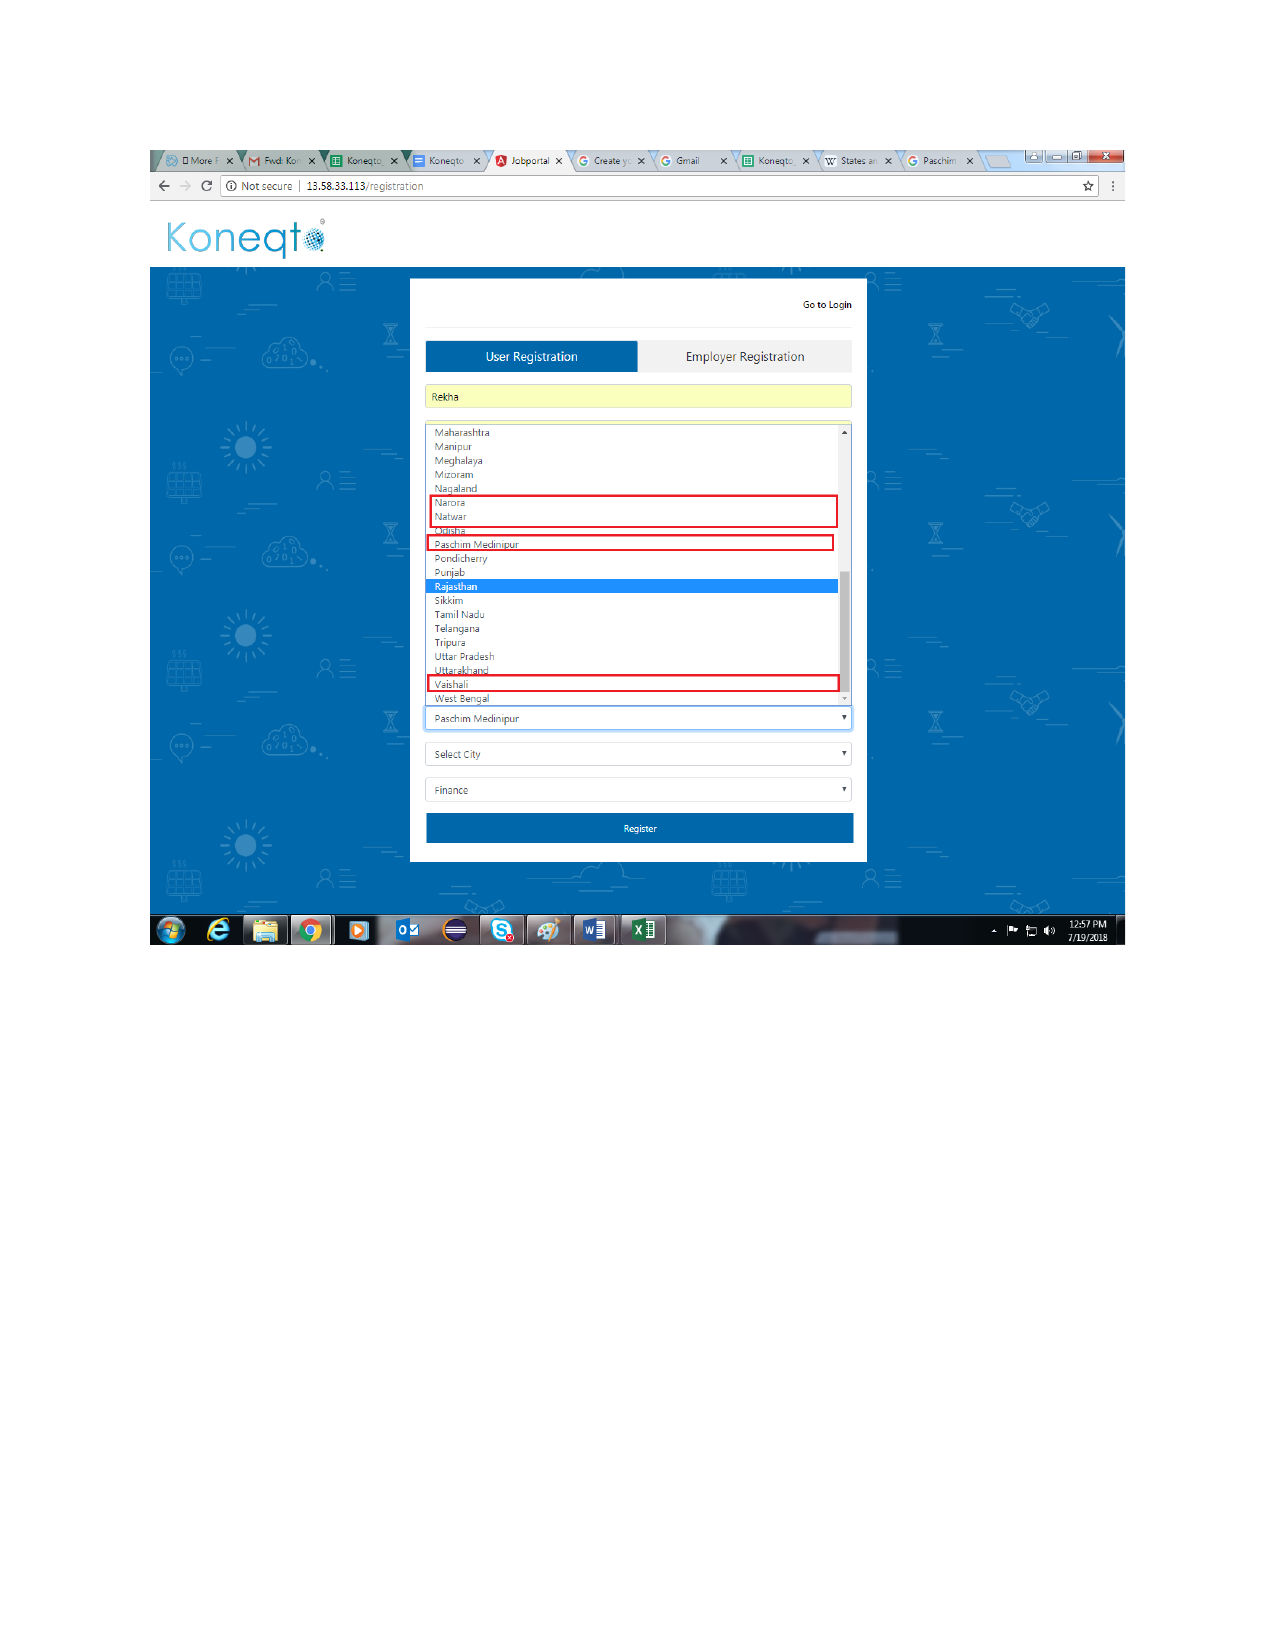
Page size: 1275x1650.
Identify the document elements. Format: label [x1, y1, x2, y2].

picture [150, 150, 1125, 945]
